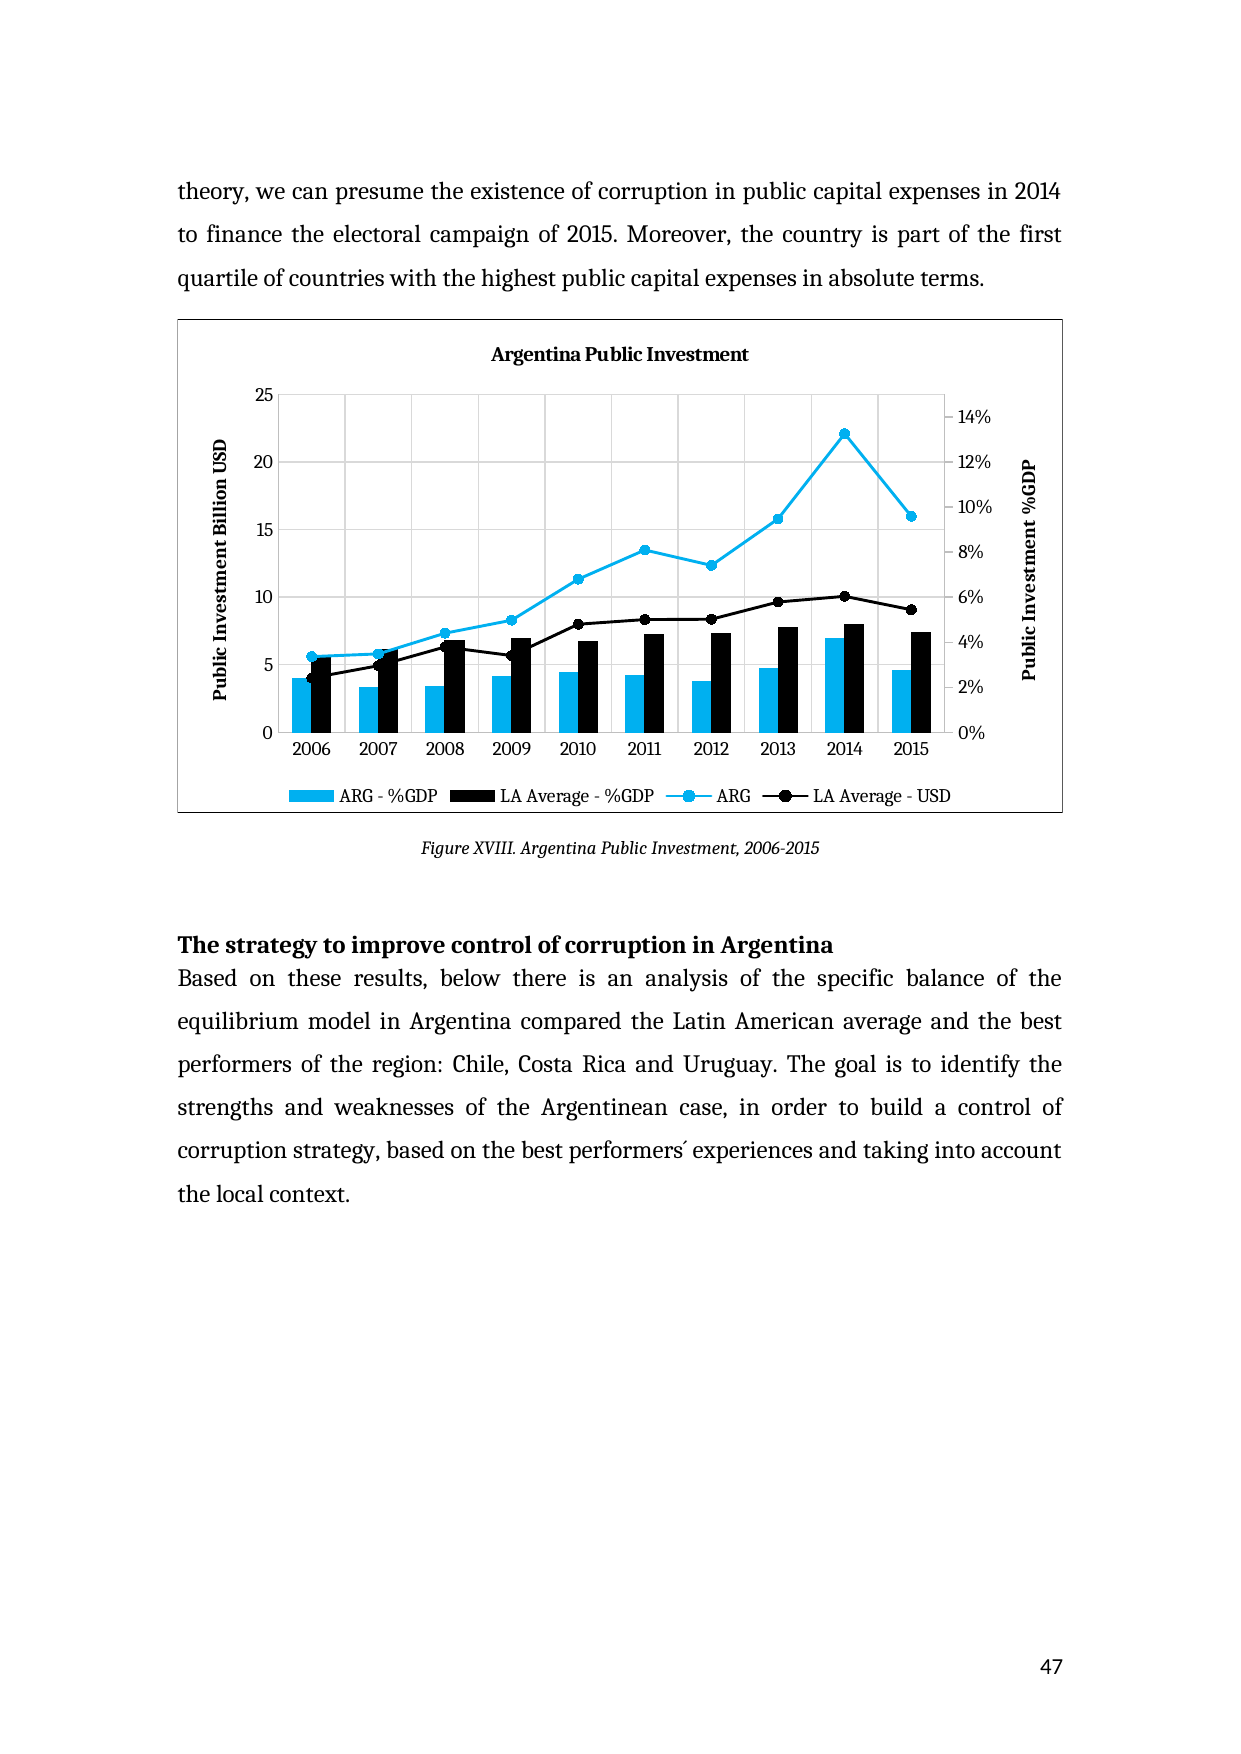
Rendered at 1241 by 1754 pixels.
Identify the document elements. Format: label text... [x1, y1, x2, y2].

subtitle The strategy to improve control of corruption in Argentina [177, 931, 1063, 960]
text Based on these results, below there is an analysis of the specific balance of the equilibrium model in Argentina compared the Latin American average and the best performers of the region: Chile, Costa Rica and Uruguay. The goal is to identify the strengths and weaknesses of the Argentinean case, in order to build a control of corruption strategy, based on the best performers´ experiences and taking into account the local context. [177, 964, 1063, 1208]
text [177, 177, 1063, 292]
text Figure XVIII. Argentina Public Investment, 2006-2015 [177, 837, 1063, 859]
